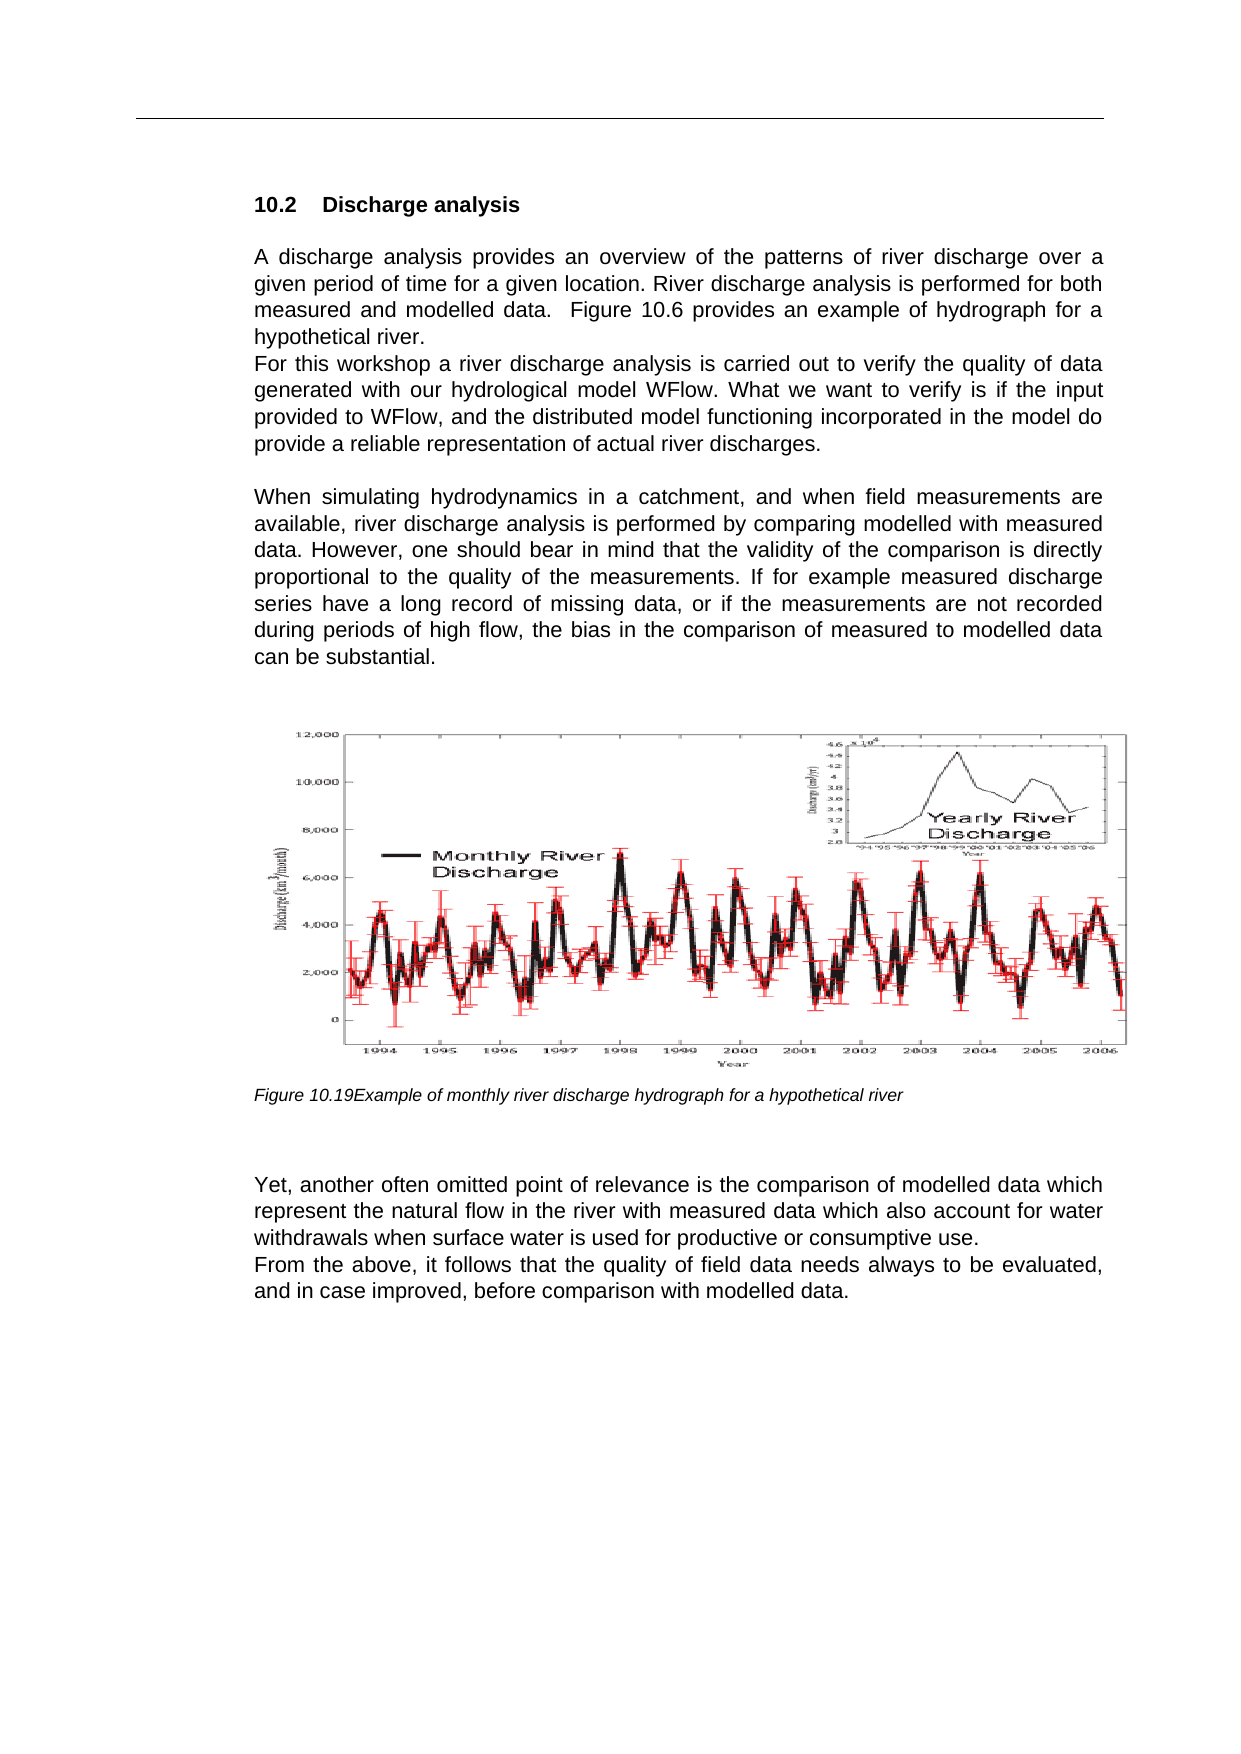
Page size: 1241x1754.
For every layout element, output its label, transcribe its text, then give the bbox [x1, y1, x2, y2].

text A discharge analysis provides an overview of the patterns of river discharge over a given period of time for a given location. River discharge analysis is performed for both measured and modelled data. Figure 10.6 provides an example of hydrograph for a hypothetical river. [254, 244, 1104, 349]
subtitle Discharge analysis [254, 192, 1104, 217]
text For this workshop a river discharge analysis is carried out to verify the quality of data generated with our hydrological model WFlow. What we want to verify is if the input provided to WFlow, and the distributed model functioning incorporated in the model do provide a reliable representation of actual river discharges. [254, 351, 1104, 456]
text From the above, it follows that the quality of field data needs always to be evaluated, and in case improved, before comparison with modelled data. [254, 1252, 1104, 1304]
picture [253, 723, 1162, 1071]
text Yet, another often omitted point of relevance is the comparison of modelled data which represent the natural flow in the river with measured data which also account for water withdrawals when surface water is used for productive or consumptive use. [254, 1172, 1104, 1250]
text When simulating hydrodynamics in a catchment, and when field measurements are available, river discharge analysis is performed by comparing modelled with measured data. However, one should bear in mind that the validity of the comparison is directly proportional to the quality of the measurements. If for example measured discharge series have a long record of missing data, or if the measurements are not recorded during periods of high flow, the bias in the comparison of measured to modelled data can be substantial. [254, 484, 1104, 669]
